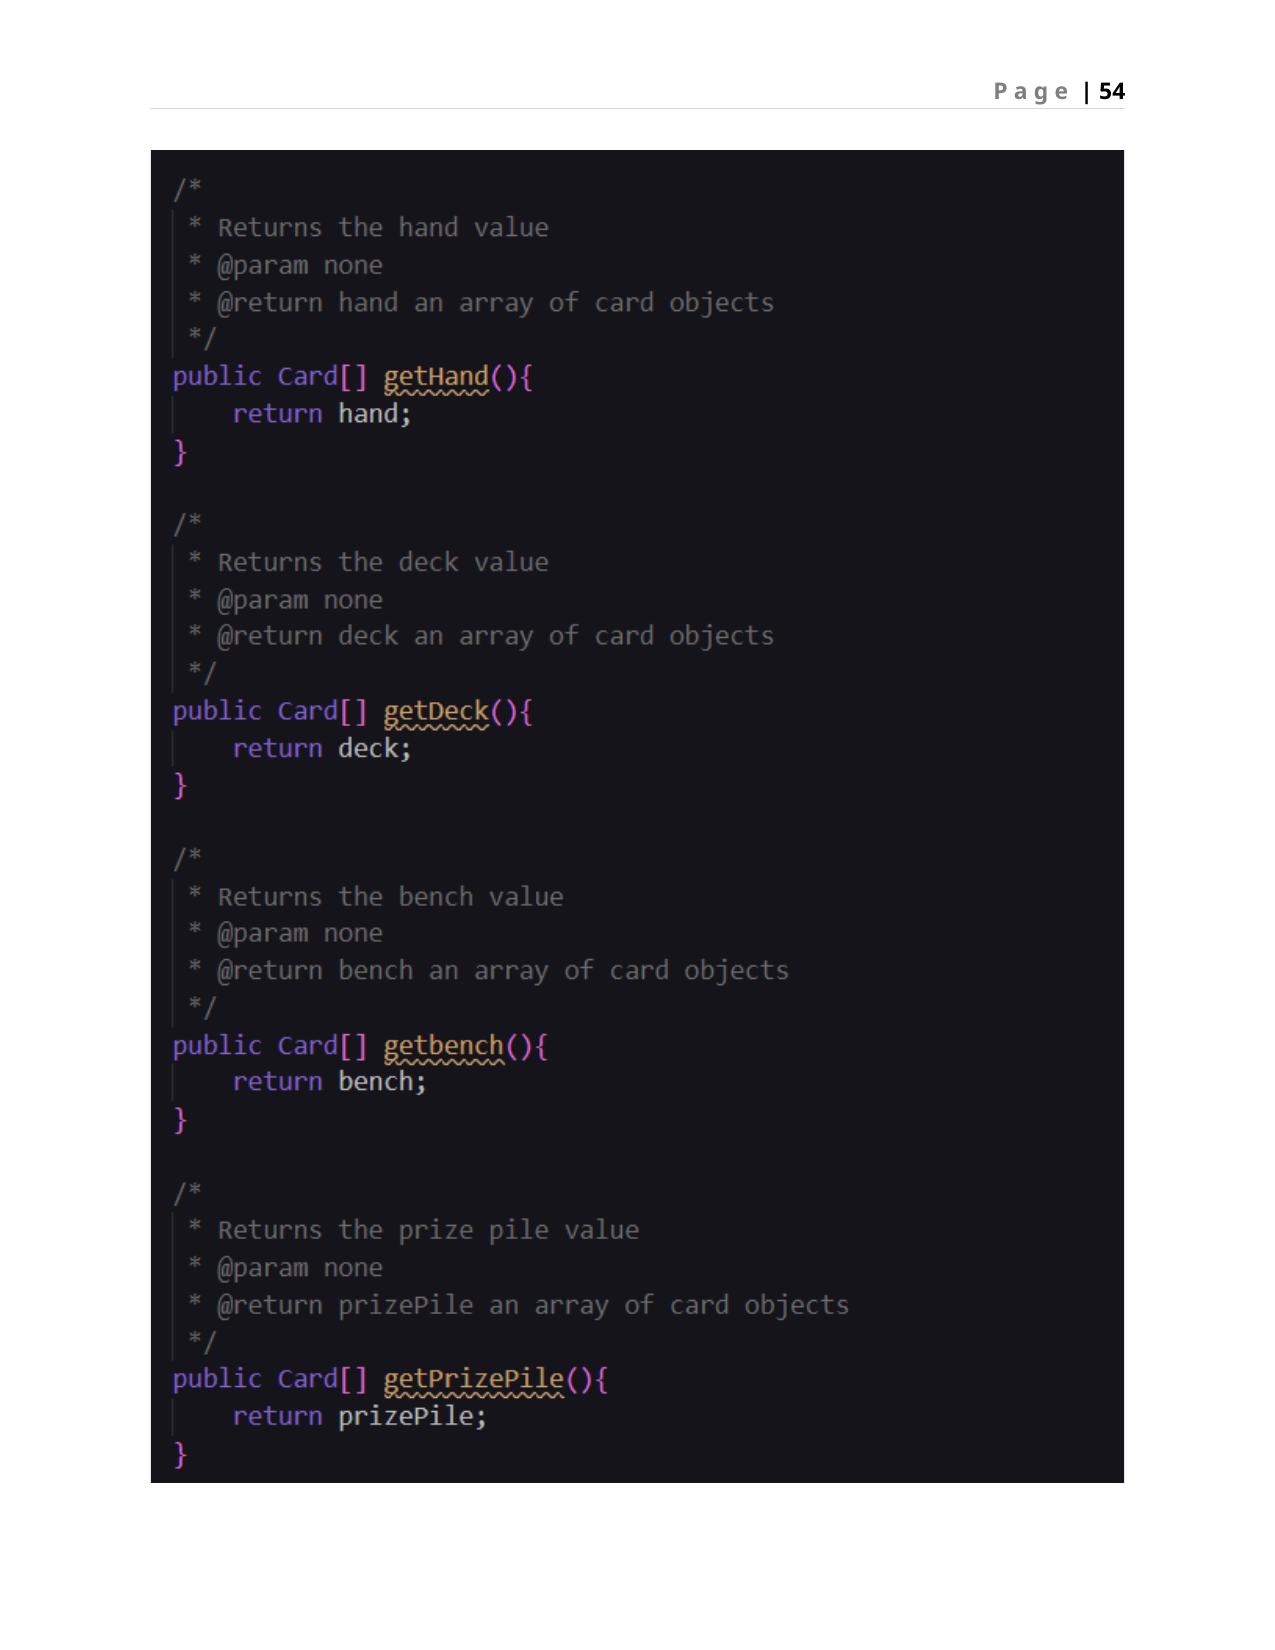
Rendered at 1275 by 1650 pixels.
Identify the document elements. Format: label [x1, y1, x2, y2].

picture [150, 150, 1125, 1483]
